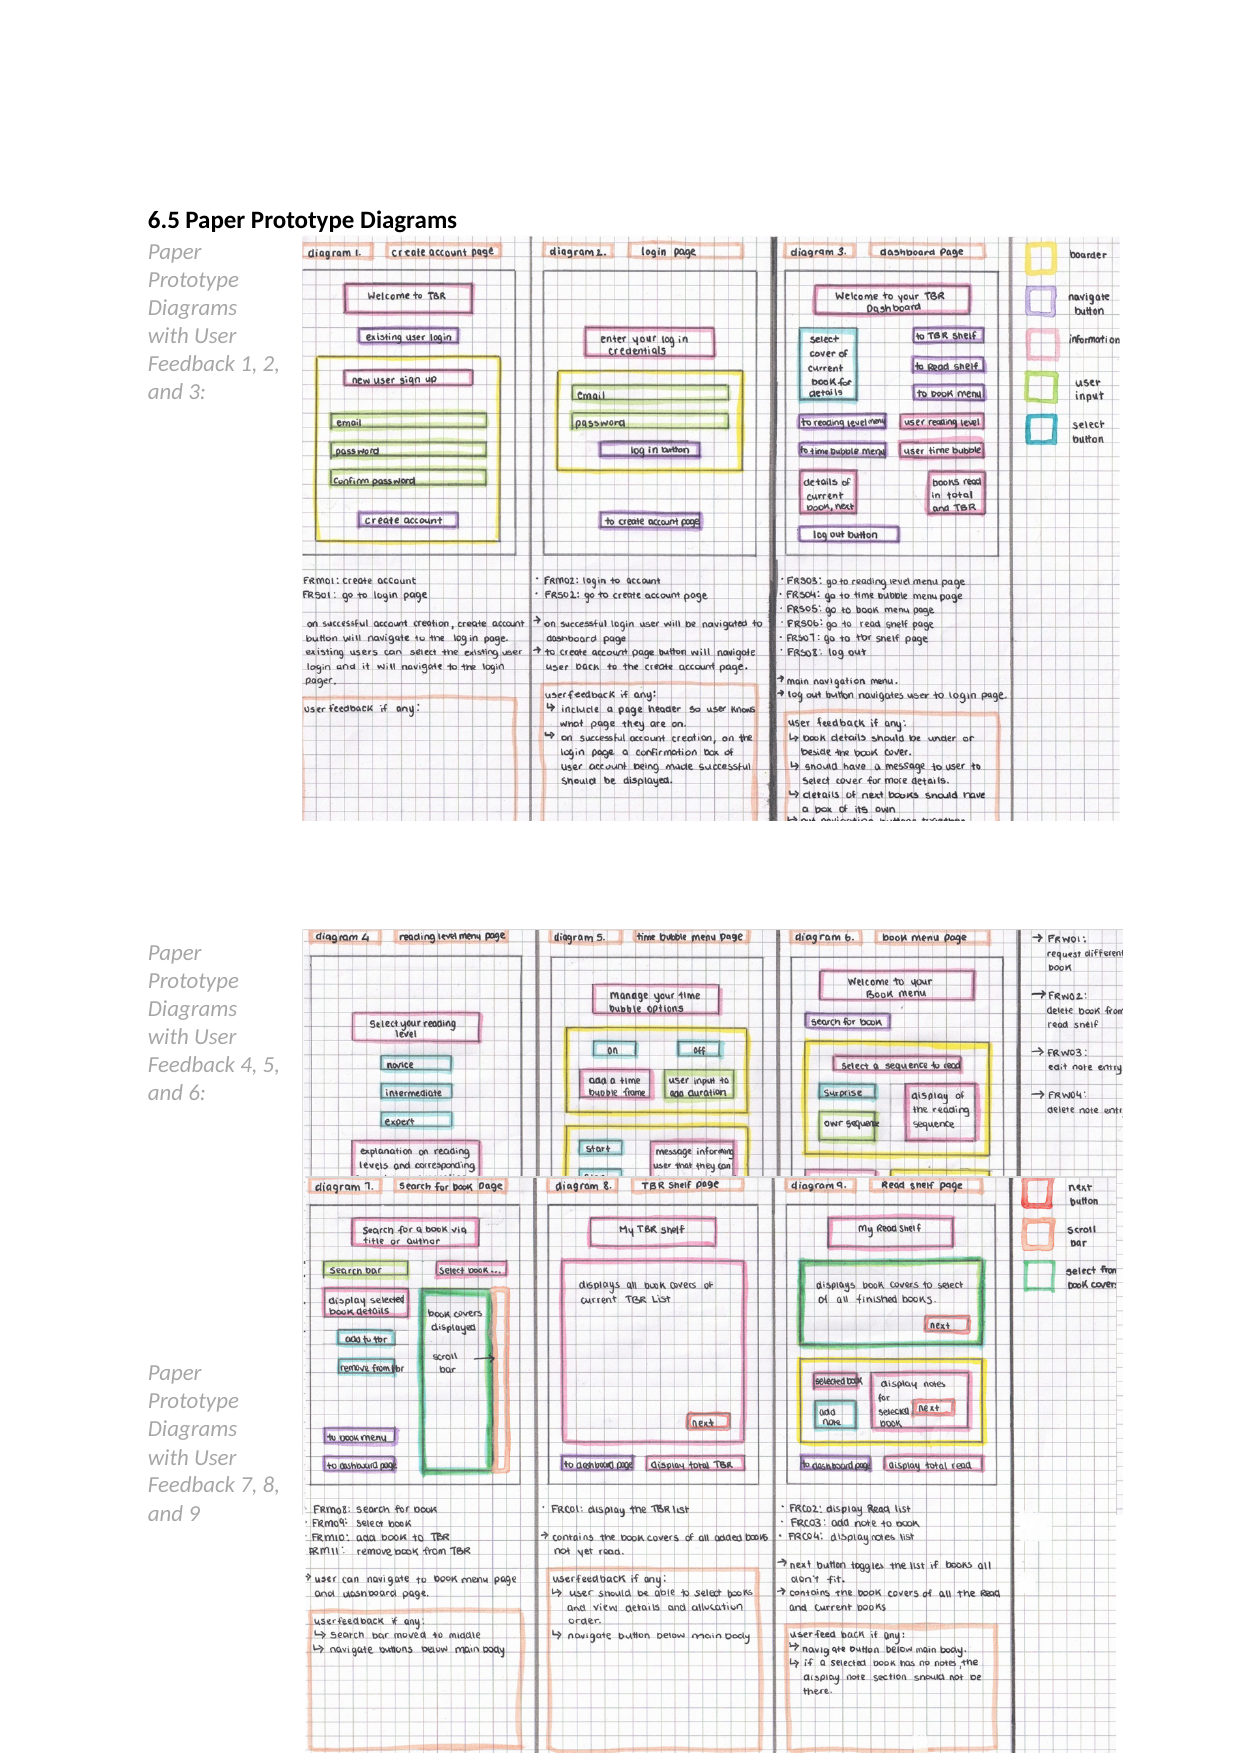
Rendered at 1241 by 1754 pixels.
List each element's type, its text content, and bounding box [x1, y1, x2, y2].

list Paper Prototype Diagrams [148, 204, 1092, 234]
picture [300, 235, 1119, 819]
text Paper Prototype Diagrams with User Feedback 1, 2, and 3: [148, 237, 300, 406]
text Paper Prototype Diagrams with User Feedback 7, 8, and 9 [148, 1358, 303, 1527]
text Paper Prototype Diagrams with User Feedback 4, 5, and 6: [148, 938, 301, 1106]
picture [301, 929, 1123, 1752]
